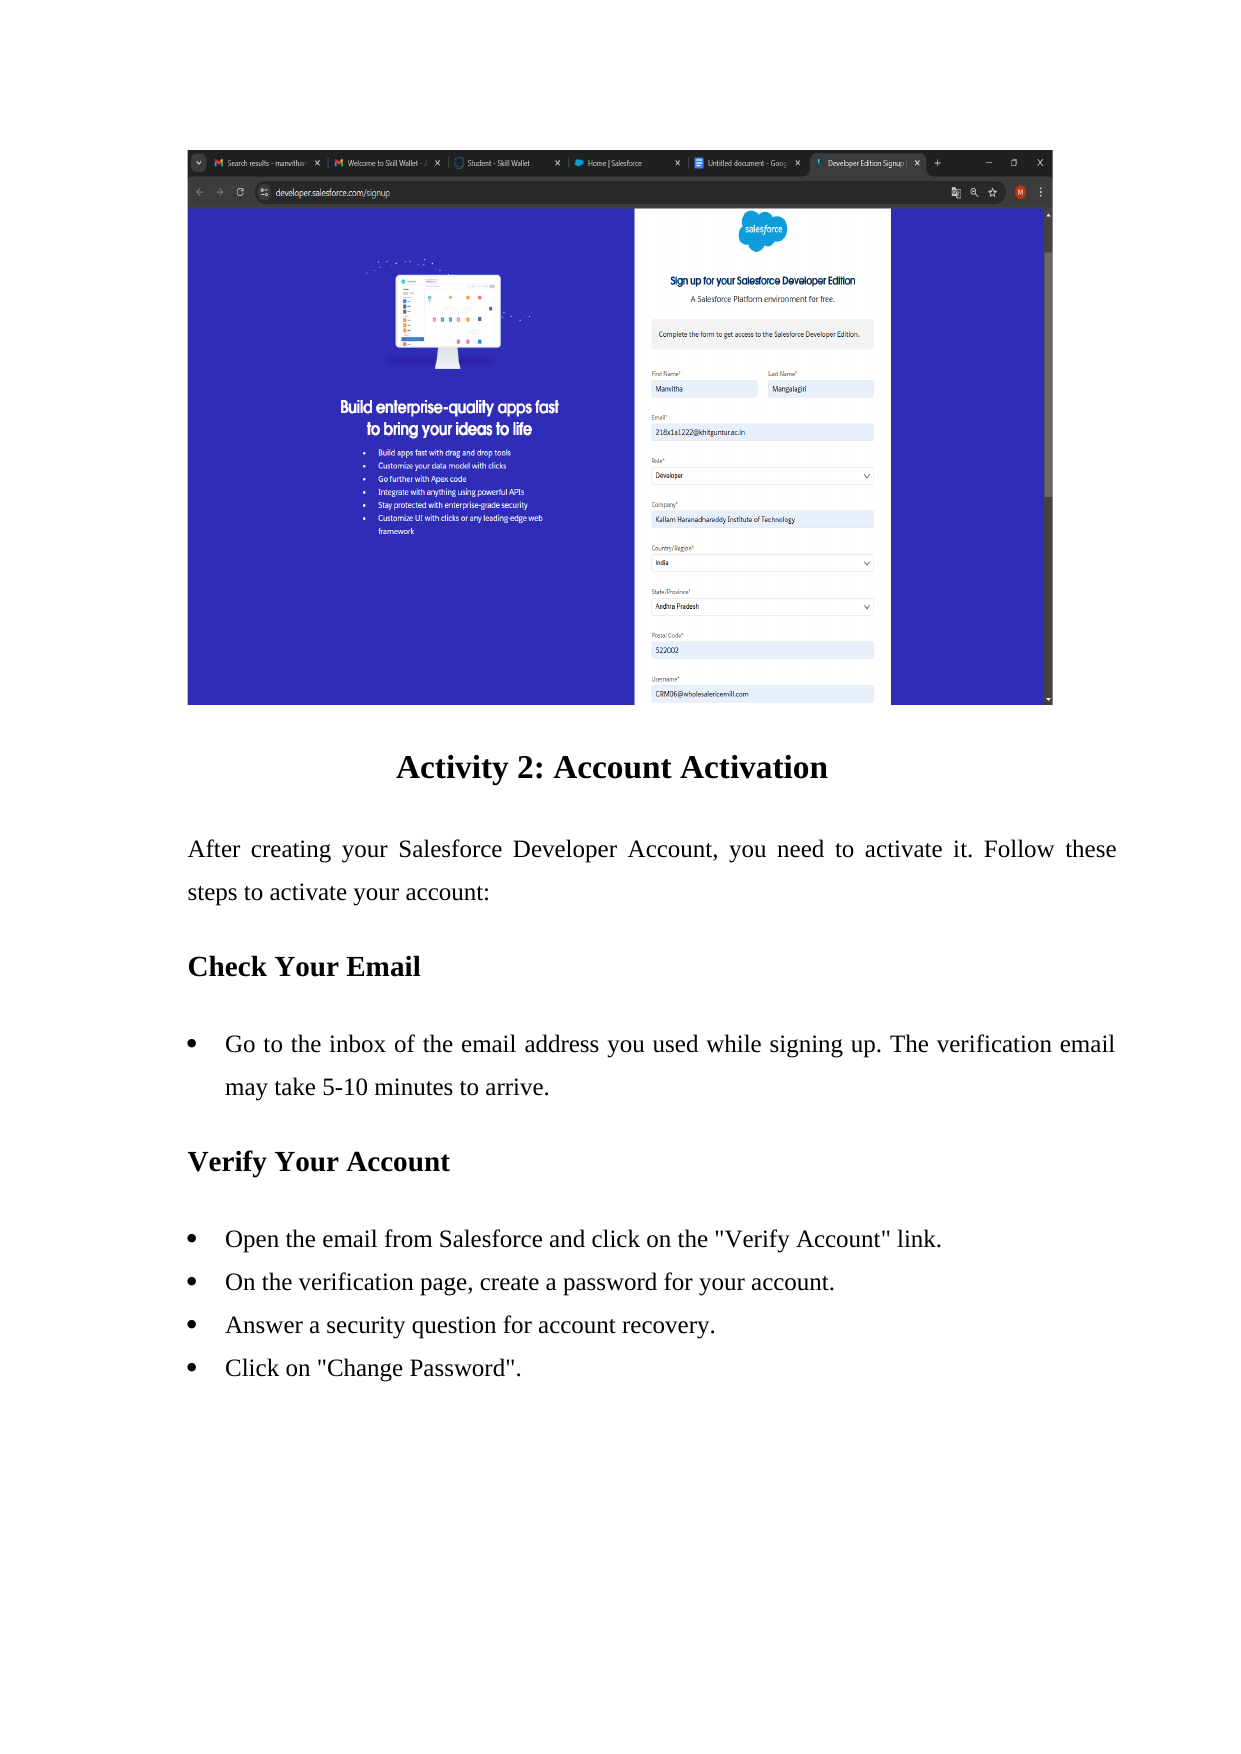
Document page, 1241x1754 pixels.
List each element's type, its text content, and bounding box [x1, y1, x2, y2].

subtitle Activity 2: Account Activation [187, 747, 1118, 786]
list Click on "Change Password". [187, 1353, 1118, 1382]
text After creating your Salesforce Developer Account, you need to activate it. Follow these steps to activate your account: [187, 834, 1118, 906]
picture [187, 150, 1053, 705]
text Check Your Email [187, 949, 1118, 983]
list Open the email from Salesforce and click on the "Verify Account" link. [187, 1224, 1118, 1252]
text Verify Your Account [187, 1144, 1118, 1178]
list Answer a security question for account recovery. [187, 1310, 1118, 1339]
list On the verification page, create a password for your account. [187, 1267, 1118, 1296]
list Go to the inbox of the email address you used while signing up. The verification email may take 5-10 minutes to arrive. [187, 1029, 1118, 1101]
